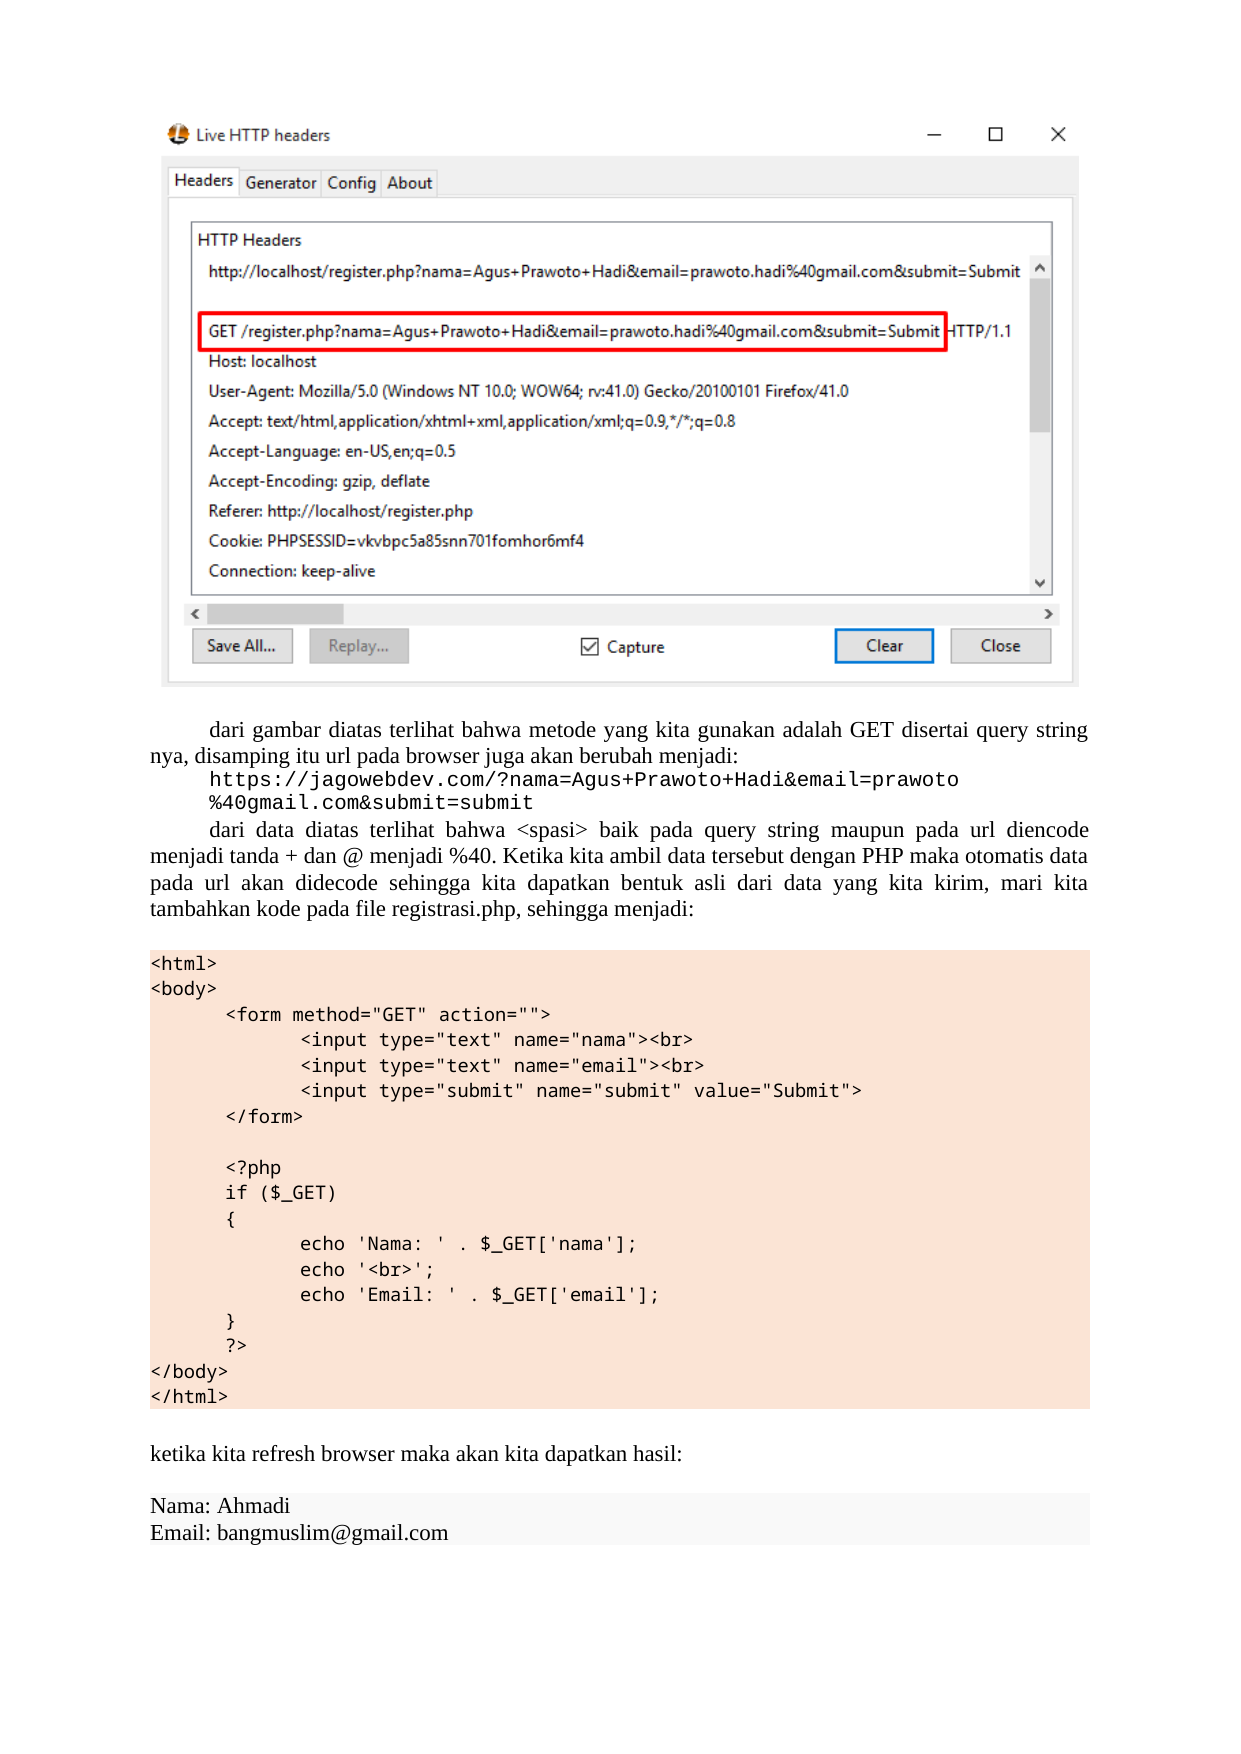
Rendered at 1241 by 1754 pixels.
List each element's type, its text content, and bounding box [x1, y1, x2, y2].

text <body> [150, 976, 1090, 1001]
text <input type="submit" name="submit" value="Submit"> [150, 1078, 1090, 1103]
text if ($_GET) [150, 1180, 1090, 1205]
text Nama: Ahmadi [150, 1493, 1090, 1519]
text <html> [150, 950, 1090, 976]
text <input type="text" name="email"><br> [150, 1052, 1090, 1078]
text dari gambar diatas terlihat bahwa metode yang kita gunakan adalah GET disertai query string nya, disamping itu url pada browser juga akan berubah menjadi: [150, 716, 1090, 768]
text ?> [150, 1333, 1090, 1358]
text </html> [150, 1384, 1090, 1409]
text dari data diatas terlihat bahwa <spasi> baik pada query string maupun pada url diencode menjadi tanda + dan @ menjadi %40. Ketika kita ambil data tersebut dengan PHP maka otomatis data pada url akan didecode sehingga kita dapatkan bentuk asli dari data yang kita kirim, mari kita tambahkan kode pada file registrasi.php, sehingga menjadi: [150, 816, 1090, 921]
text <input type="text" name="nama"><br> [150, 1027, 1090, 1052]
picture [161, 118, 1079, 687]
text } [150, 1307, 1090, 1333]
text Email: bangmuslim@gmail.com [150, 1519, 1090, 1545]
text <?php [150, 1154, 1090, 1180]
text </body> [150, 1358, 1090, 1384]
text { [150, 1205, 1090, 1231]
text </form> [150, 1103, 1090, 1129]
text echo 'Email: ' . $_GET['email']; [150, 1282, 1090, 1307]
text <form method="GET" action=""> [150, 1001, 1090, 1027]
text https://jagowebdev.com/?nama=Agus+Prawoto+Hadi&email=prawoto%40gmail.com&submit=submit [209, 768, 1090, 816]
text echo '<br>'; [150, 1256, 1090, 1282]
text ketika kita refresh browser maka akan kita dapatkan hasil: [150, 1440, 1090, 1466]
text echo 'Nama: ' . $_GET['nama']; [150, 1231, 1090, 1256]
